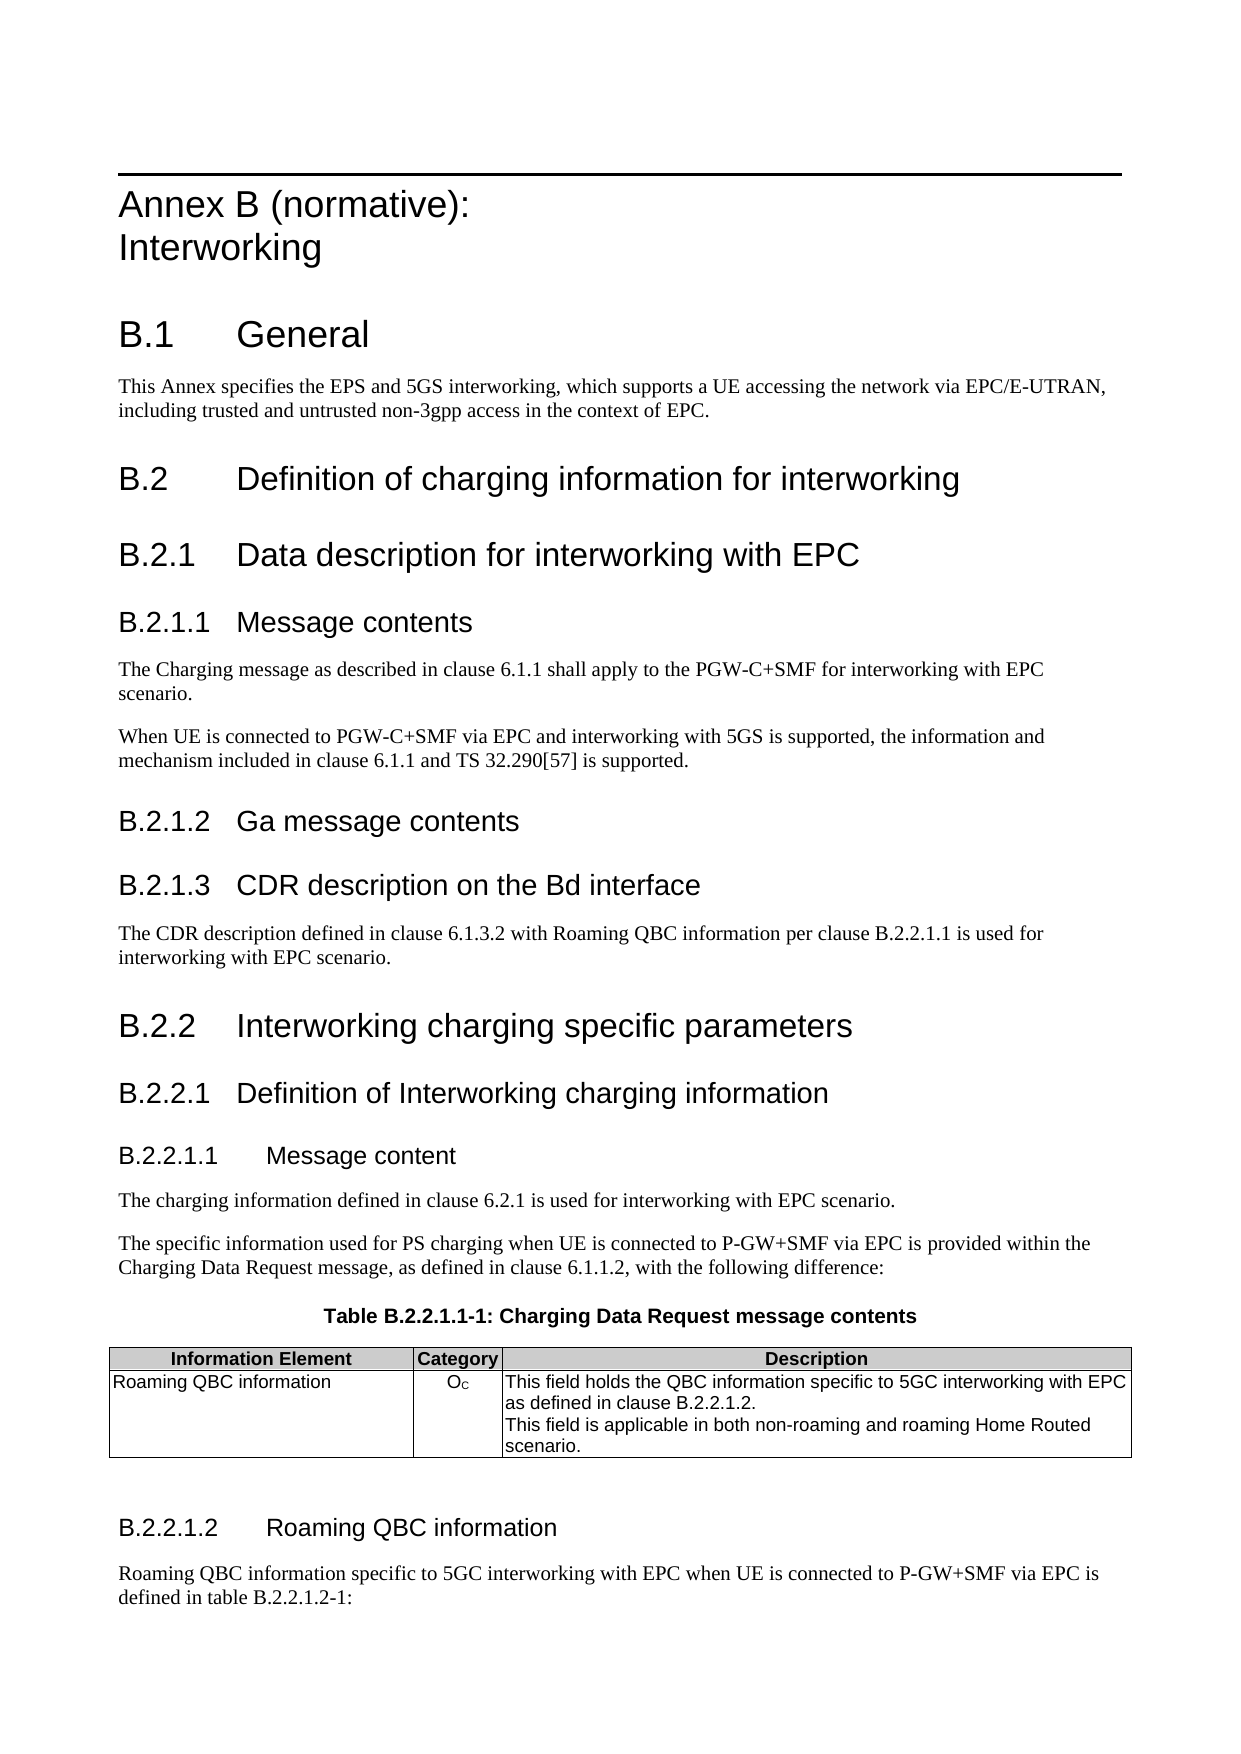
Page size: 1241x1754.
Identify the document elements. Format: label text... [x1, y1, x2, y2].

subtitle B.2.1 Data description for interworking with EPC [118, 535, 1122, 574]
subtitle B.2.1.3 CDR description on the Bd interface [118, 868, 1122, 902]
subtitle Annex B (normative): Interworking [118, 176, 1122, 268]
text The CDR description defined in clause 6.1.3.2 with Roaming QBC information per clause B.2.2.1.1 is used for interworking with EPC scenario. [118, 921, 1122, 969]
text The charging information defined in clause 6.2.1 is used for interworking with EPC scenario. [118, 1188, 1122, 1212]
subtitle B.2.2.1 Definition of Interworking charging information [118, 1076, 1122, 1109]
text The Charging message as described in clause 6.1.1 shall apply to the PGW-C+SMF for interworking with EPC scenario. [118, 657, 1122, 705]
subtitle B.2.2.1.2 Roaming QBC information [118, 1513, 1122, 1542]
subtitle B.2.2.1.1 Message content [118, 1141, 1122, 1169]
text When UE is connected to PGW-C+SMF via EPC and interworking with 5GS is supported, the information and mechanism included in clause 6.1.1 and TS 32.290[57] is supported. [118, 724, 1122, 772]
text The specific information used for PS charging when UE is connected to P-GW+SMF via EPC is provided within the Charging Data Request message, as defined in clause 6.1.1.2, with the following difference: [118, 1231, 1122, 1279]
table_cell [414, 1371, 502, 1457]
text This Annex specifies the EPS and 5GS interworking, which supports a UE accessing the network via EPC/E-UTRAN, including trusted and untrusted non-3gpp access in the context of EPC. [118, 374, 1122, 422]
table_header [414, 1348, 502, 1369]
subtitle B.2.1.1 Message contents [118, 605, 1122, 638]
subtitle B.2.1.2 Ga message contents [118, 803, 1122, 837]
text Table B.2.2.1.1-1: Charging Data Request message contents [118, 1304, 1122, 1328]
subtitle B.1 General [118, 302, 1122, 355]
subtitle B.2 Definition of charging information for interworking [118, 459, 1122, 498]
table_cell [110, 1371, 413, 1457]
text Roaming QBC information specific to 5GC interworking with EPC when UE is connected to P-GW+SMF via EPC is defined in table B.2.2.1.2-1: [118, 1561, 1122, 1609]
subtitle B.2.2 Interworking charging specific parameters [118, 1006, 1122, 1045]
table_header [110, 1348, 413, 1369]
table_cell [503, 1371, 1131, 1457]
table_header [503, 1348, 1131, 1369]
